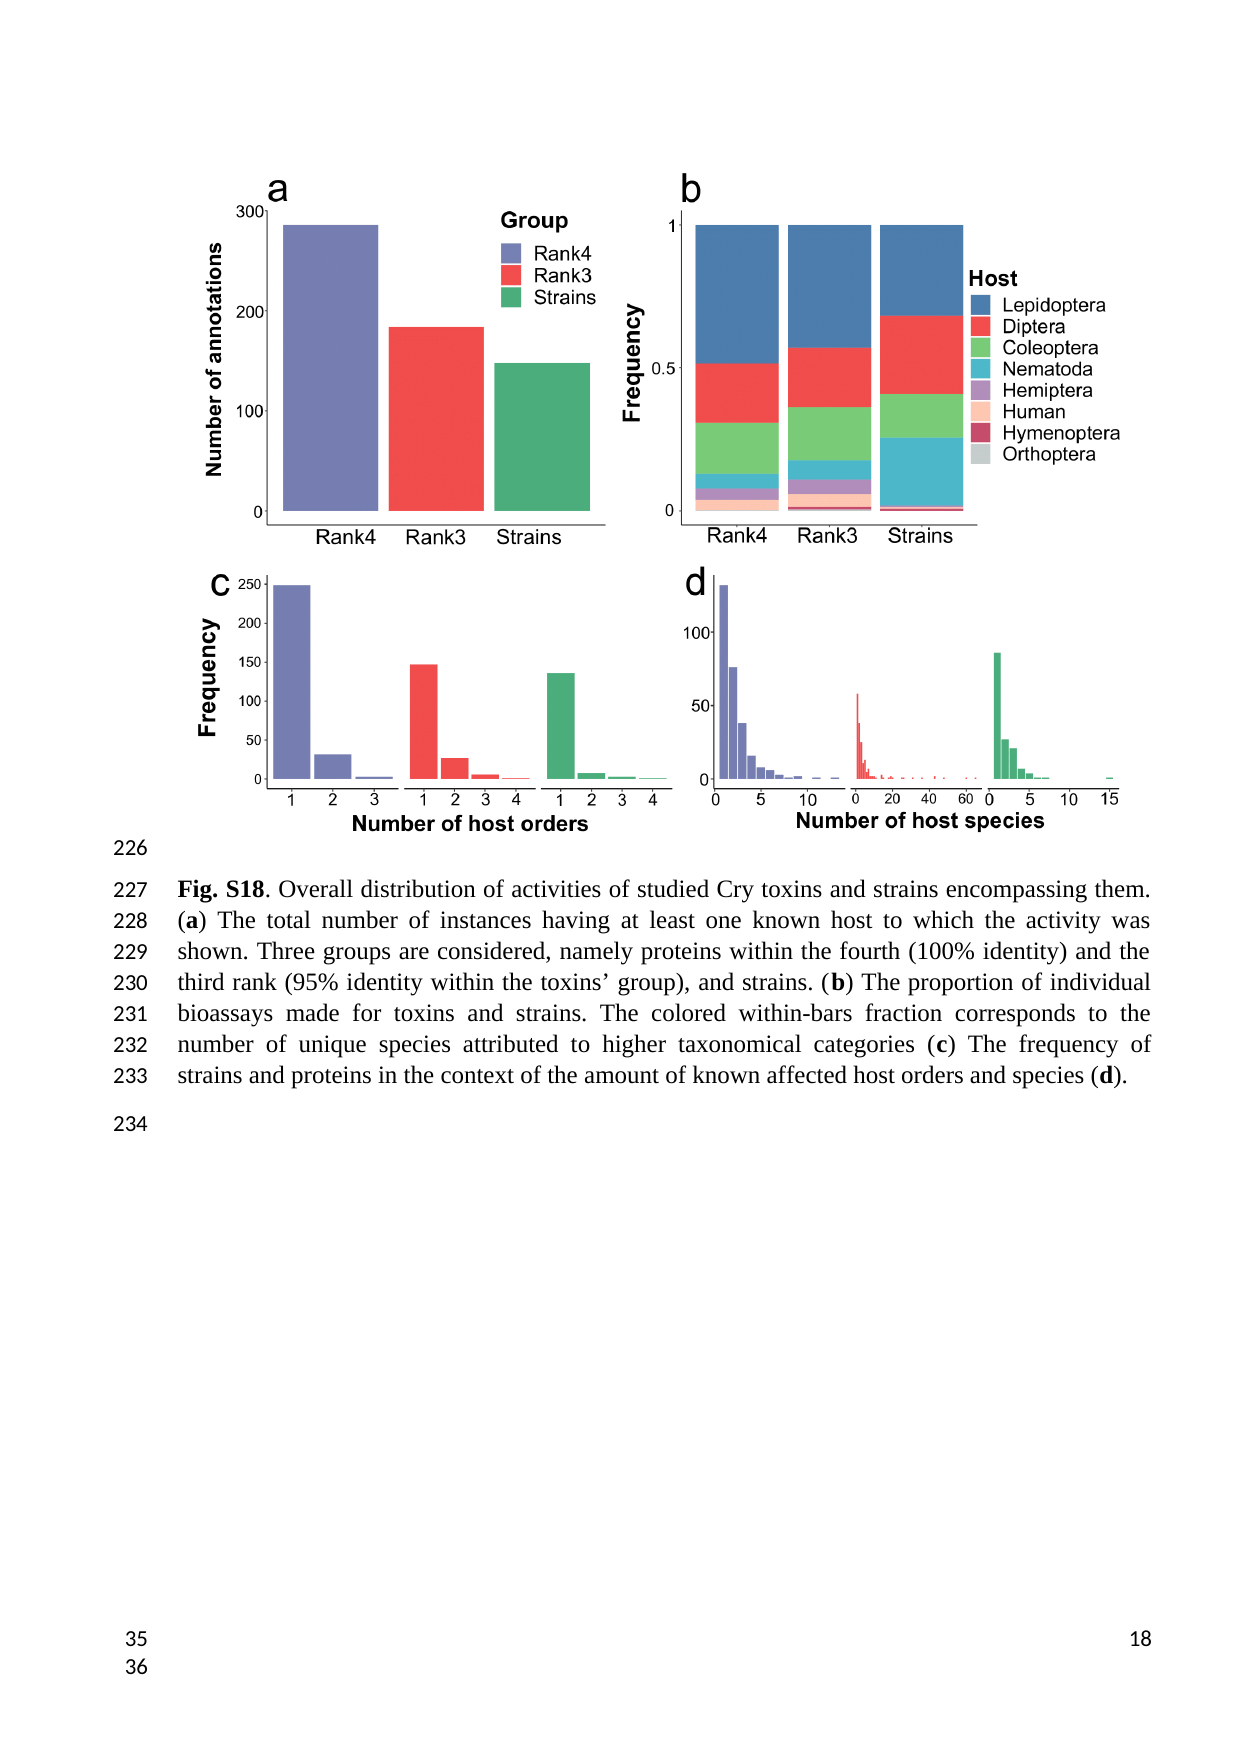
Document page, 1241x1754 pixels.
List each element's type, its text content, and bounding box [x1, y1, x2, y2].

picture [177, 118, 1152, 855]
text Fig. S18. Overall distribution of activities of studied Cry toxins and strains encompassing them. (a) The total number of instances having at least one known host to which the activity was shown. Three groups are considered, namely proteins within the fourth (100% identity) and the third rank (95% identity within the toxins’ group), and strains. (b) The proportion of individual bioassays made for toxins and strains. The colored within-bars fraction corresponds to the number of unique species attributed to higher taxonomical categories (c) The frequency of strains and proteins in the context of the amount of known affected host orders and species (d). [177, 874, 1152, 1089]
